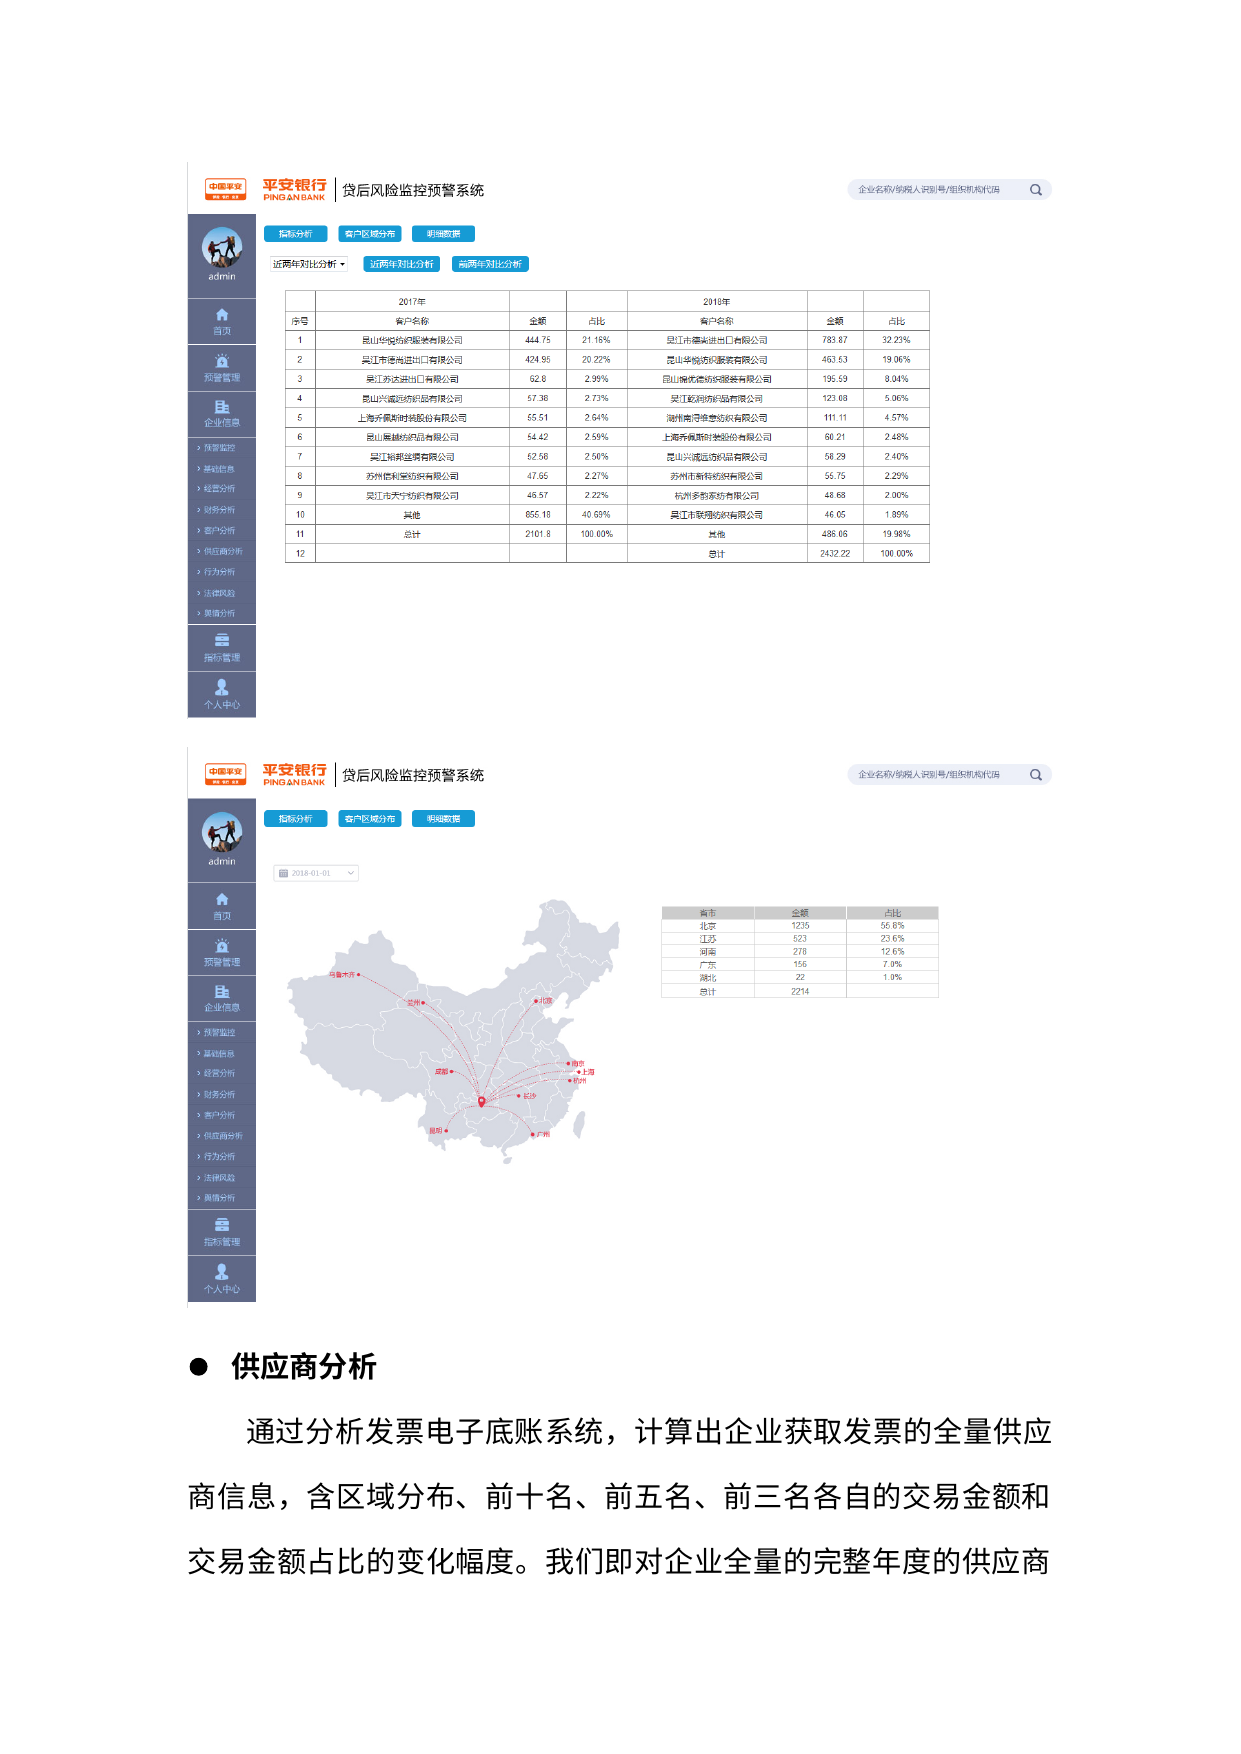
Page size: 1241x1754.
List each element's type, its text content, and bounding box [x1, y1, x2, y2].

list 供应商分析 [187, 1332, 1053, 1397]
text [187, 1397, 1053, 1592]
picture [187, 162, 1053, 719]
picture [187, 747, 1053, 1308]
